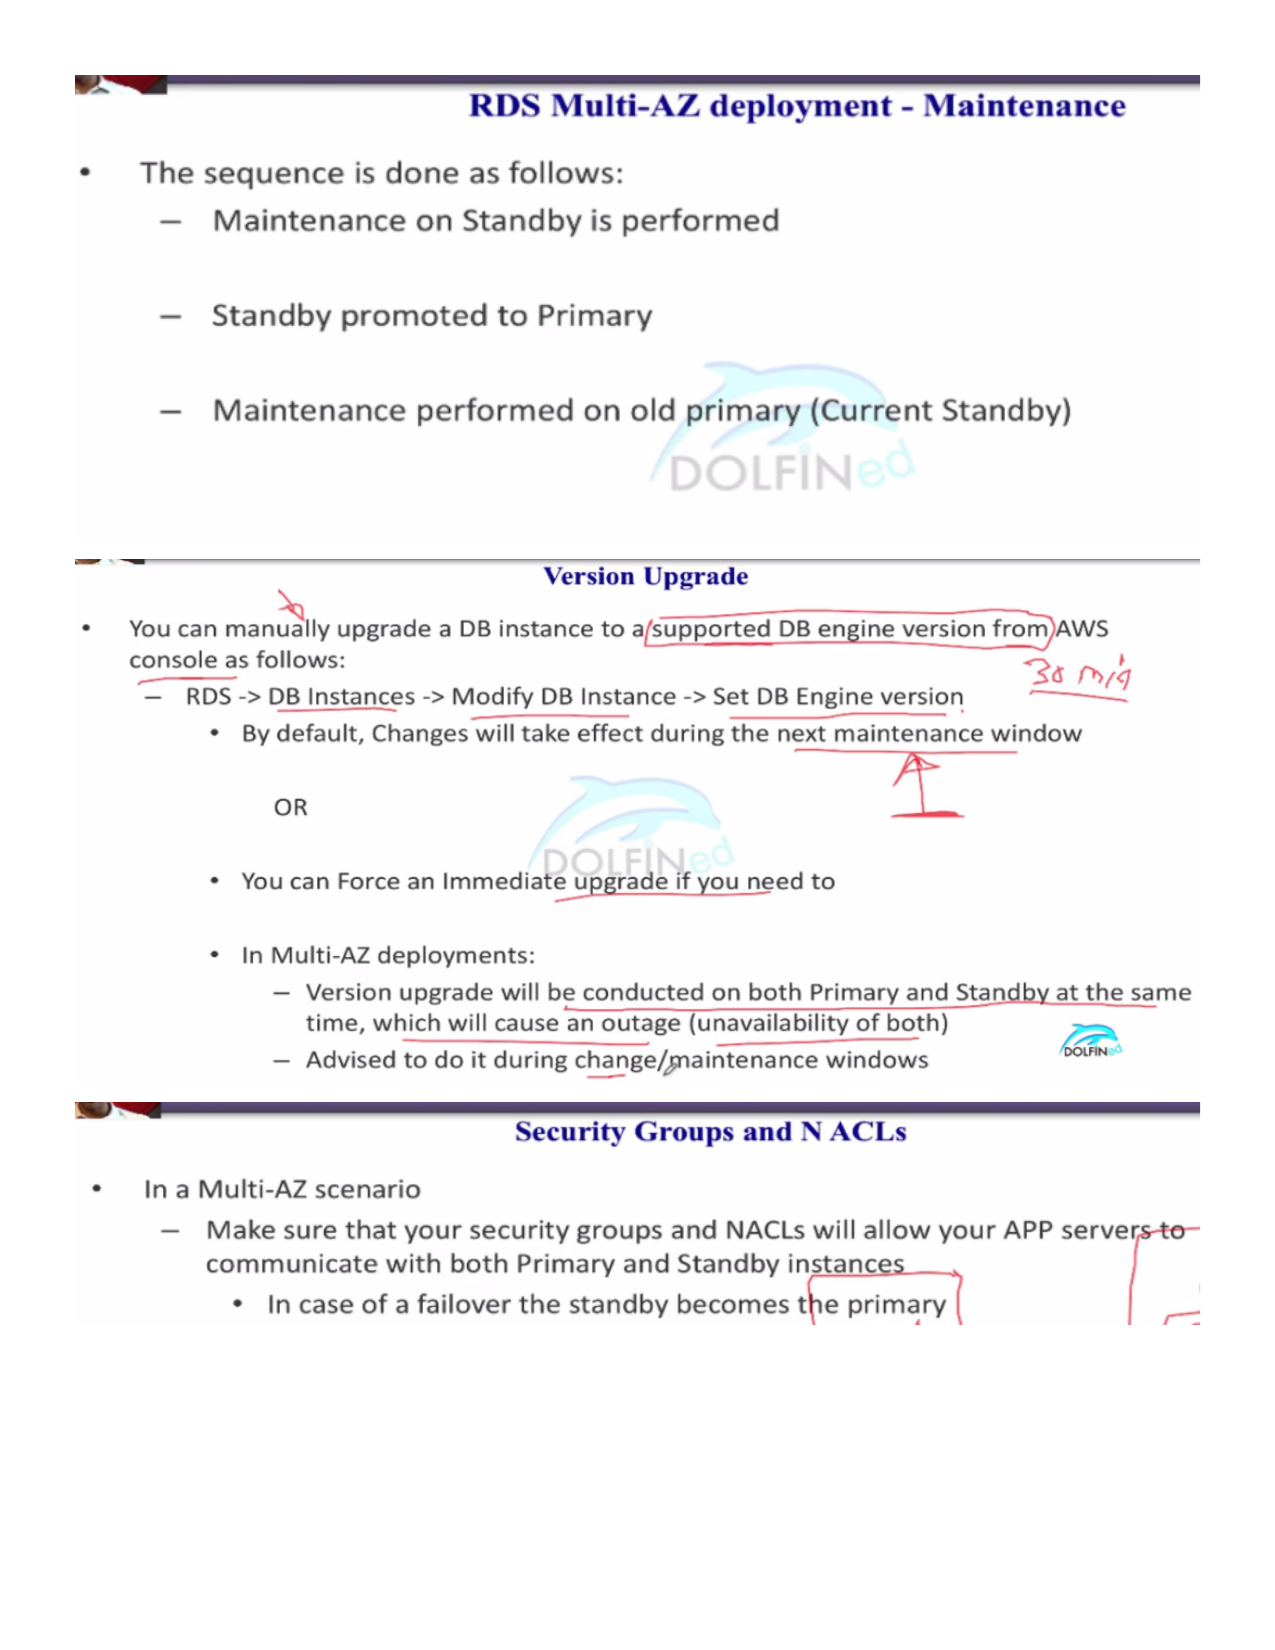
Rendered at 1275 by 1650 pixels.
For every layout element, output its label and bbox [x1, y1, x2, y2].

picture [75, 75, 1200, 539]
picture [75, 559, 1200, 1082]
picture [75, 1102, 1200, 1325]
